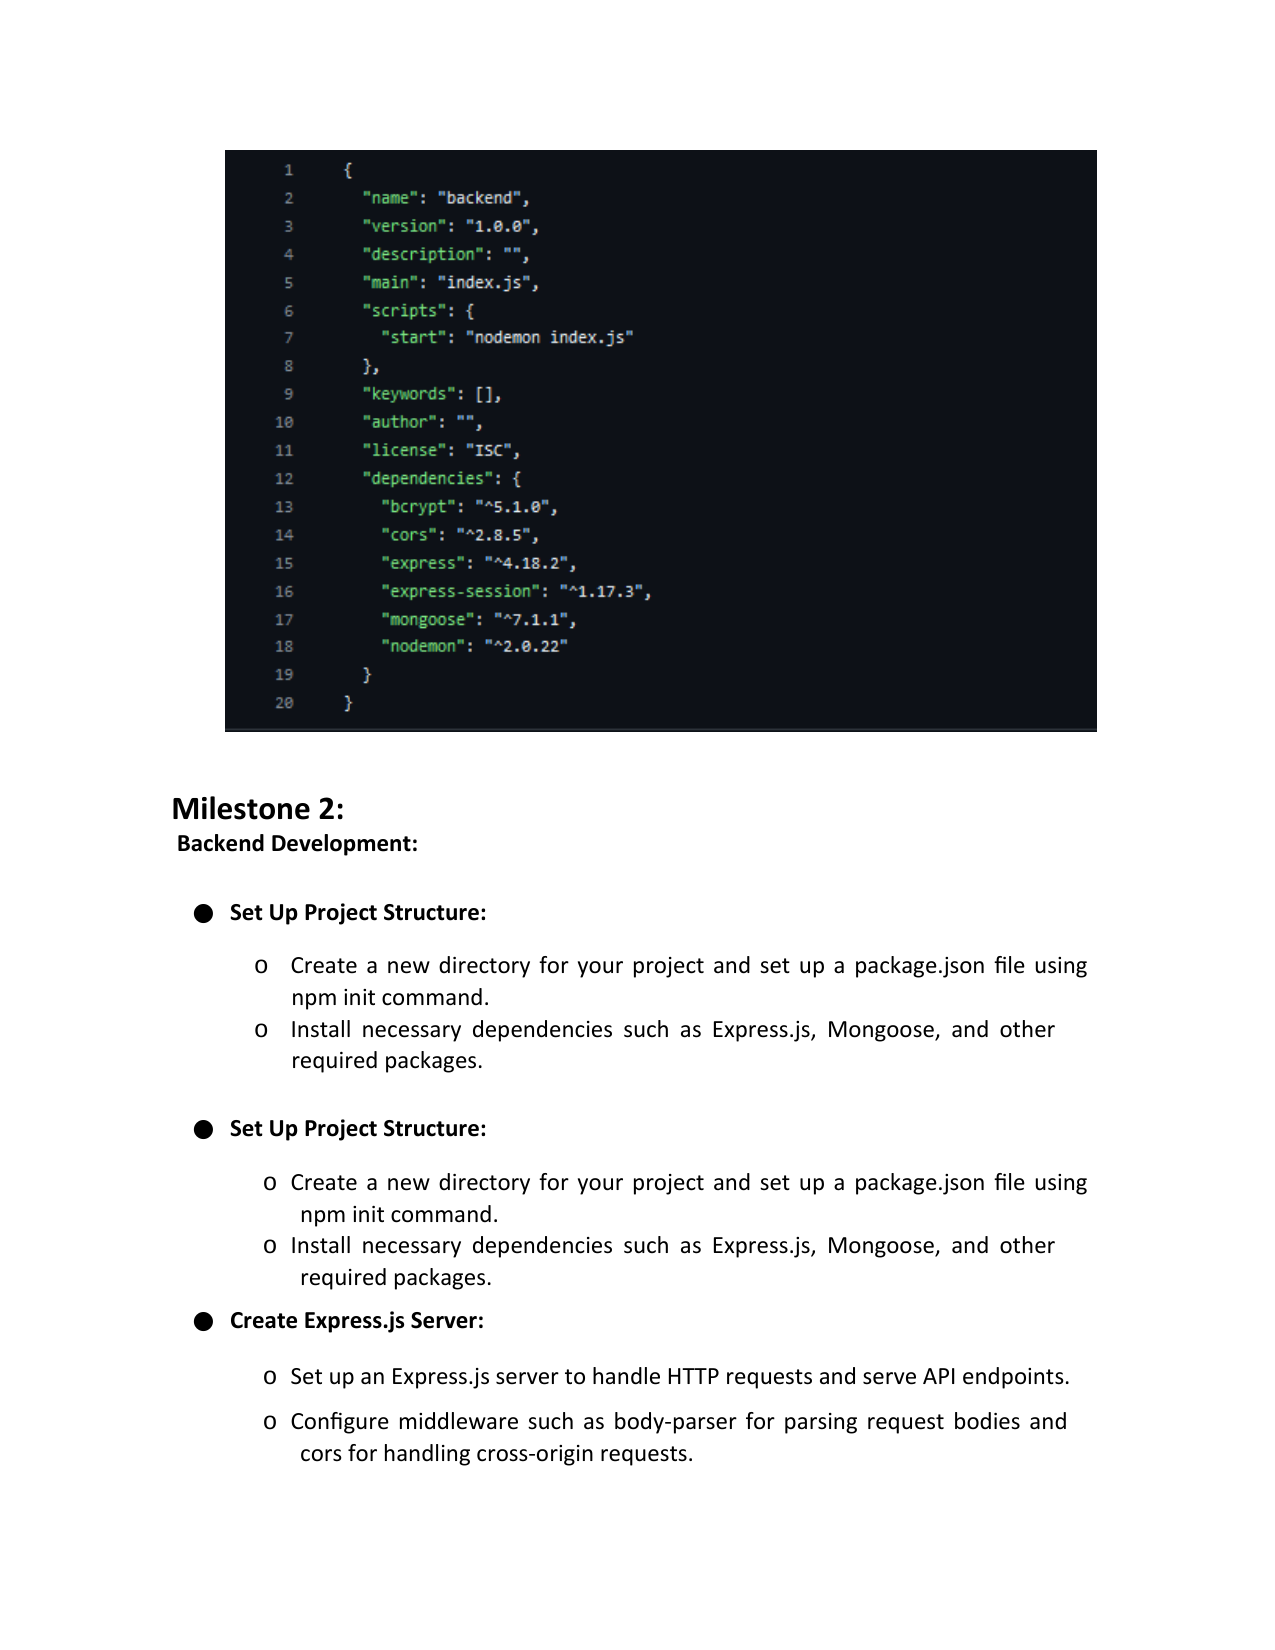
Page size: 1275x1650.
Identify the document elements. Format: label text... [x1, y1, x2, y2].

list Create a new directory for your project and set up a package.json file using npm init command. [262, 1166, 1089, 1228]
picture [225, 150, 1097, 732]
text Backend Development: [171, 828, 1125, 858]
text Milestone 2: [171, 787, 1125, 828]
list Install necessary dependencies such as Express.js, Mongoose, and other required packages. [262, 1229, 1056, 1292]
list Install necessary dependencies such as Express.js, Mongoose, and other required packages. [253, 1013, 1056, 1075]
list Create Express.js Server: [192, 1292, 1125, 1343]
list Set up an Express.js server to handle HTTP requests and serve API endpoints. [262, 1361, 1125, 1392]
list Create a new directory for your project and set up a package.json file using npm init command. [253, 949, 1089, 1011]
list Set Up Project Structure: [192, 883, 1125, 934]
list Configure middleware such as body-parser for parsing request bodies and cors for handling cross-origin requests. [262, 1405, 1069, 1467]
list Set Up Project Structure: [192, 1100, 1125, 1151]
